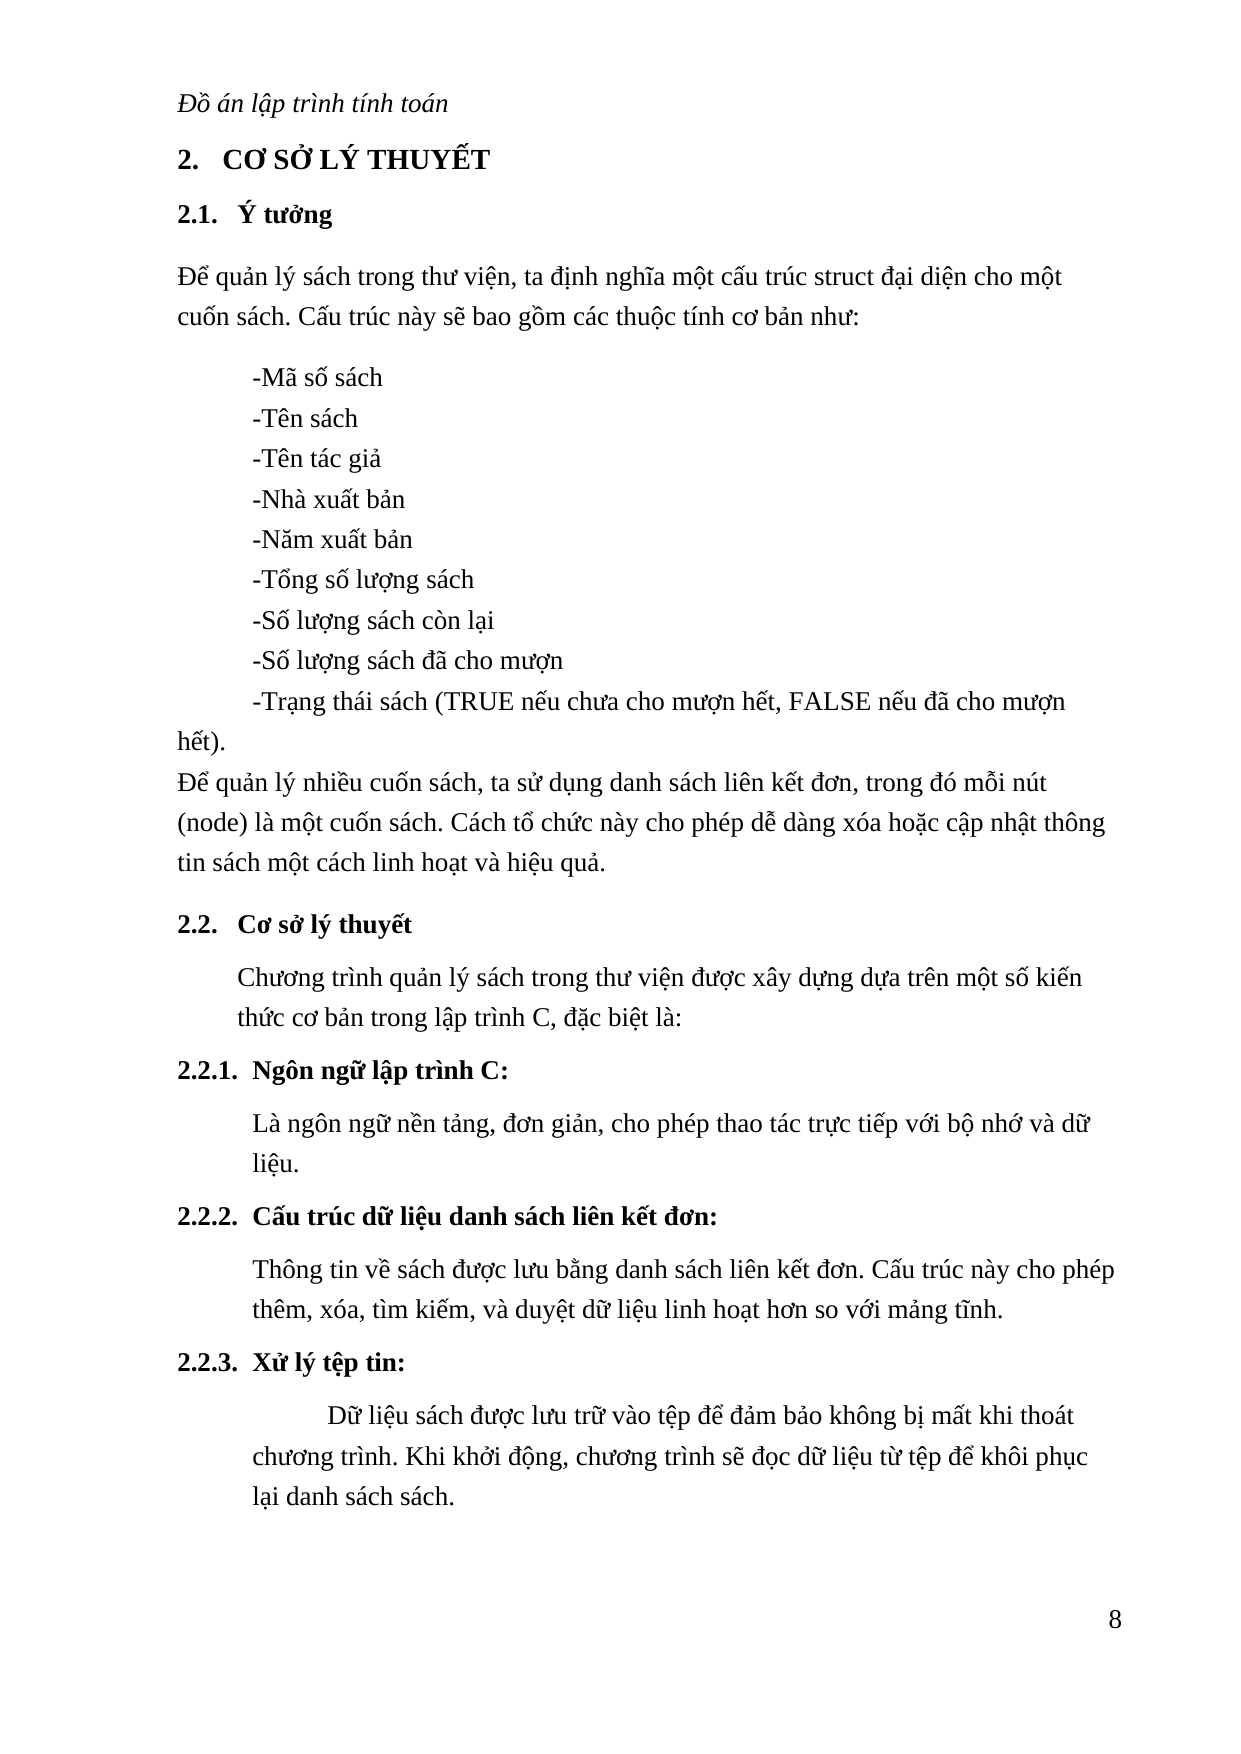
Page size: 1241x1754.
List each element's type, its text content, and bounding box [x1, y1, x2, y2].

text Chương trình quản lý sách trong thư viện được xây dựng dựa trên một số kiến thức cơ bản trong lập trình C, đặc biệt là: [237, 961, 1122, 1032]
text Thông tin về sách được lưu bằng danh sách liên kết đơn. Cấu trúc này cho phép thêm, xóa, tìm kiếm, và duyệt dữ liệu linh hoạt hơn so với mảng tĩnh. [252, 1253, 1122, 1325]
subtitle Cấu trúc dữ liệu danh sách liên kết đơn: [177, 1200, 1122, 1231]
subtitle Ý tưởng [177, 198, 1122, 230]
text -Mã số sách -Tên sách -Tên tác giả -Nhà xuất bản -Năm xuất bản -Tổng số lượng sách -Số lượng sách còn lại -Số lượng sách đã cho mượn -Trạng thái sách (TRUE nếu chưa cho mượn hết, FALSE nếu đã cho mượn hết). Để quản lý nhiều cuốn sách, ta sử dụng danh sách liên kết đơn, trong đó mỗi nút (node) là một cuốn sách. Cách tổ chức này cho phép dễ dàng xóa hoặc cập nhật thông tin sách một cách linh hoạt và hiệu quả. [177, 361, 1122, 878]
subtitle Xử lý tệp tin: [177, 1346, 1122, 1378]
text Dữ liệu sách được lưu trữ vào tệp để đảm bảo không bị mất khi thoát chương trình. Khi khởi động, chương trình sẽ đọc dữ liệu từ tệp để khôi phục lại danh sách sách. [252, 1399, 1122, 1511]
text Để quản lý sách trong thư viện, ta định nghĩa một cấu trúc struct đại diện cho một cuốn sách. Cấu trúc này sẽ bao gồm các thuộc tính cơ bản như: [177, 260, 1122, 331]
subtitle Ngôn ngữ lập trình C: [177, 1054, 1122, 1085]
text Là ngôn ngữ nền tảng, đơn giản, cho phép thao tác trực tiếp với bộ nhớ và dữ liệu. [252, 1107, 1122, 1178]
subtitle Cơ sở lý thuyết [177, 908, 1122, 939]
subtitle CƠ SỞ LÝ THUYẾT [177, 142, 1122, 176]
